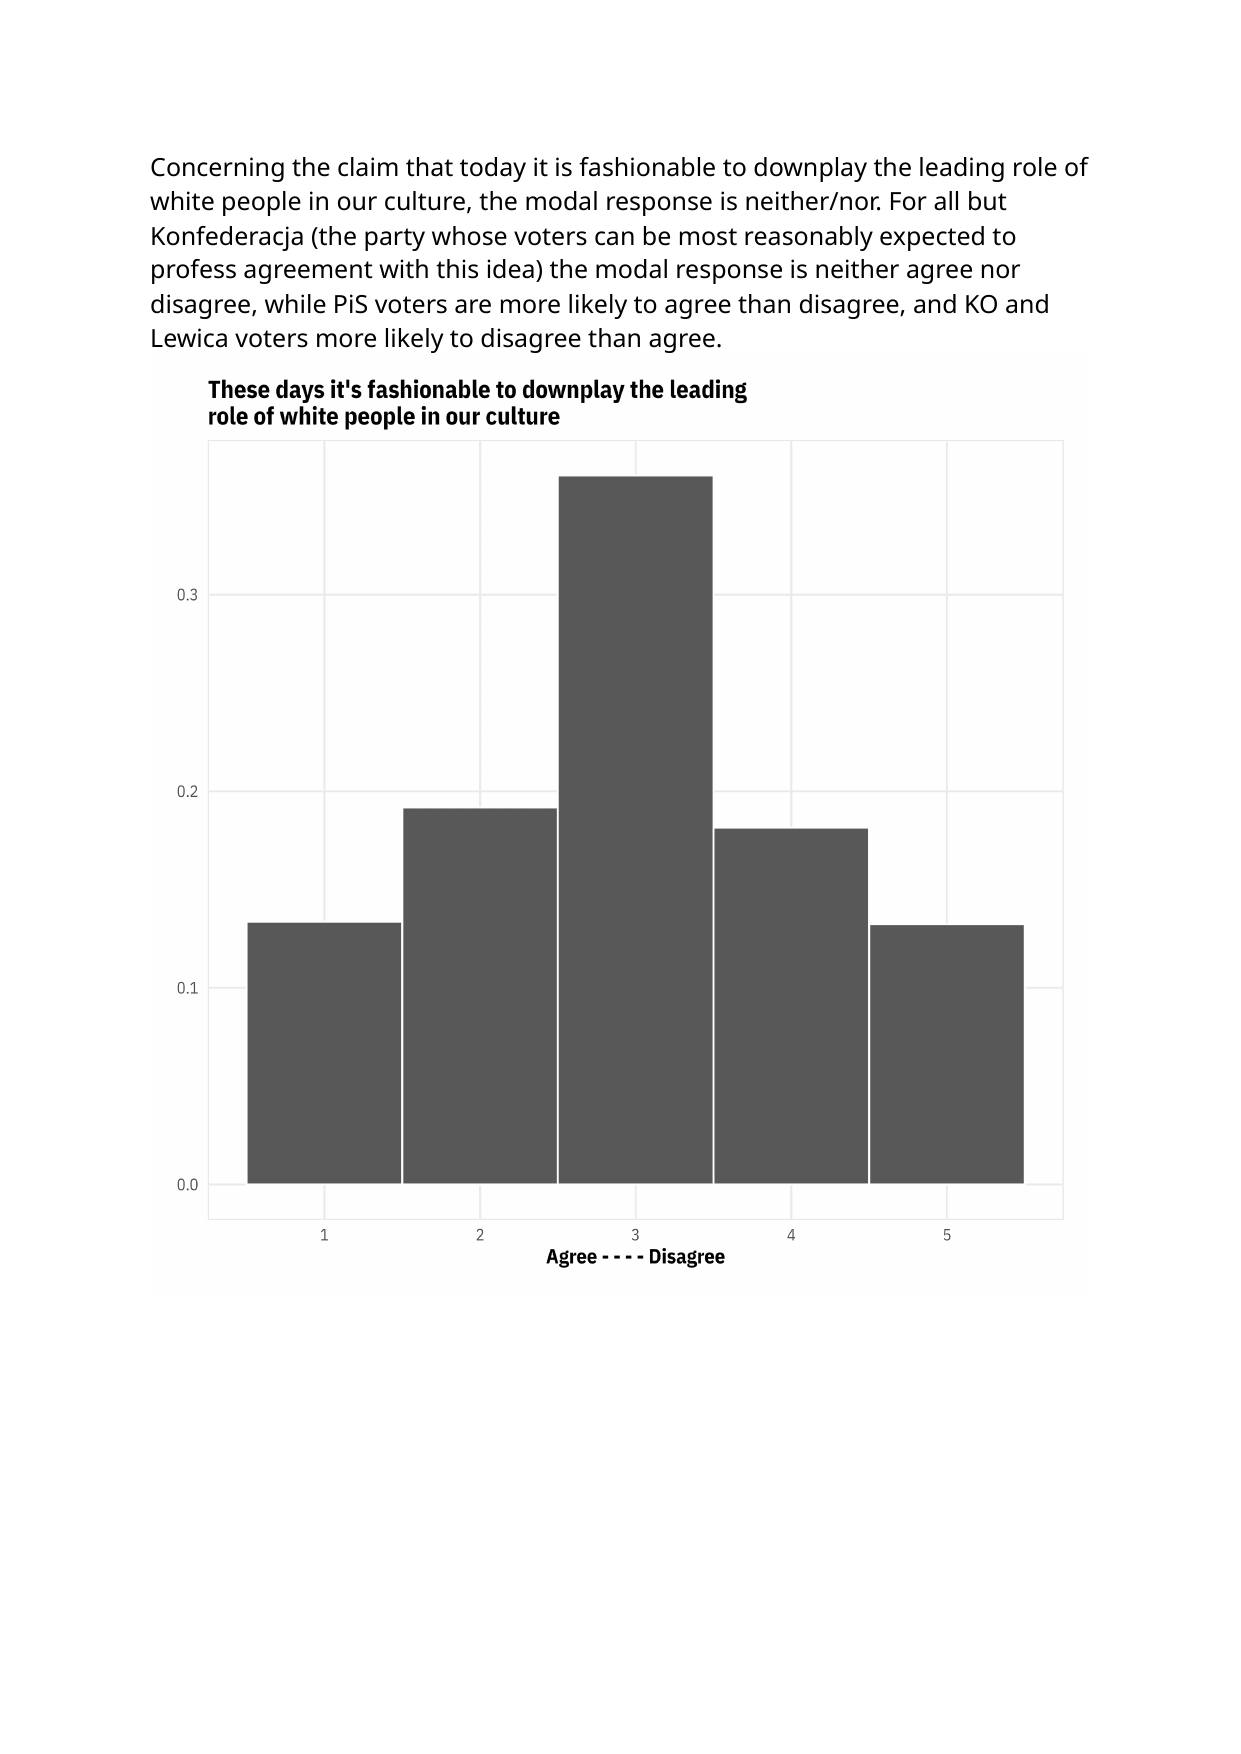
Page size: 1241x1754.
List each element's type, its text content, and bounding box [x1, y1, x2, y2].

text Concerning the claim that today it is fashionable to downplay the leading role of white people in our culture, the modal response is neither/nor. For all but Konfederacja (the party whose voters can be most reasonably expected to profess agreement with this idea) the modal response is neither agree nor disagree, while PiS voters are more likely to agree than disagree, and KO and Lewica voters more likely to disagree than agree. [150, 150, 1090, 354]
picture [150, 354, 1090, 1294]
